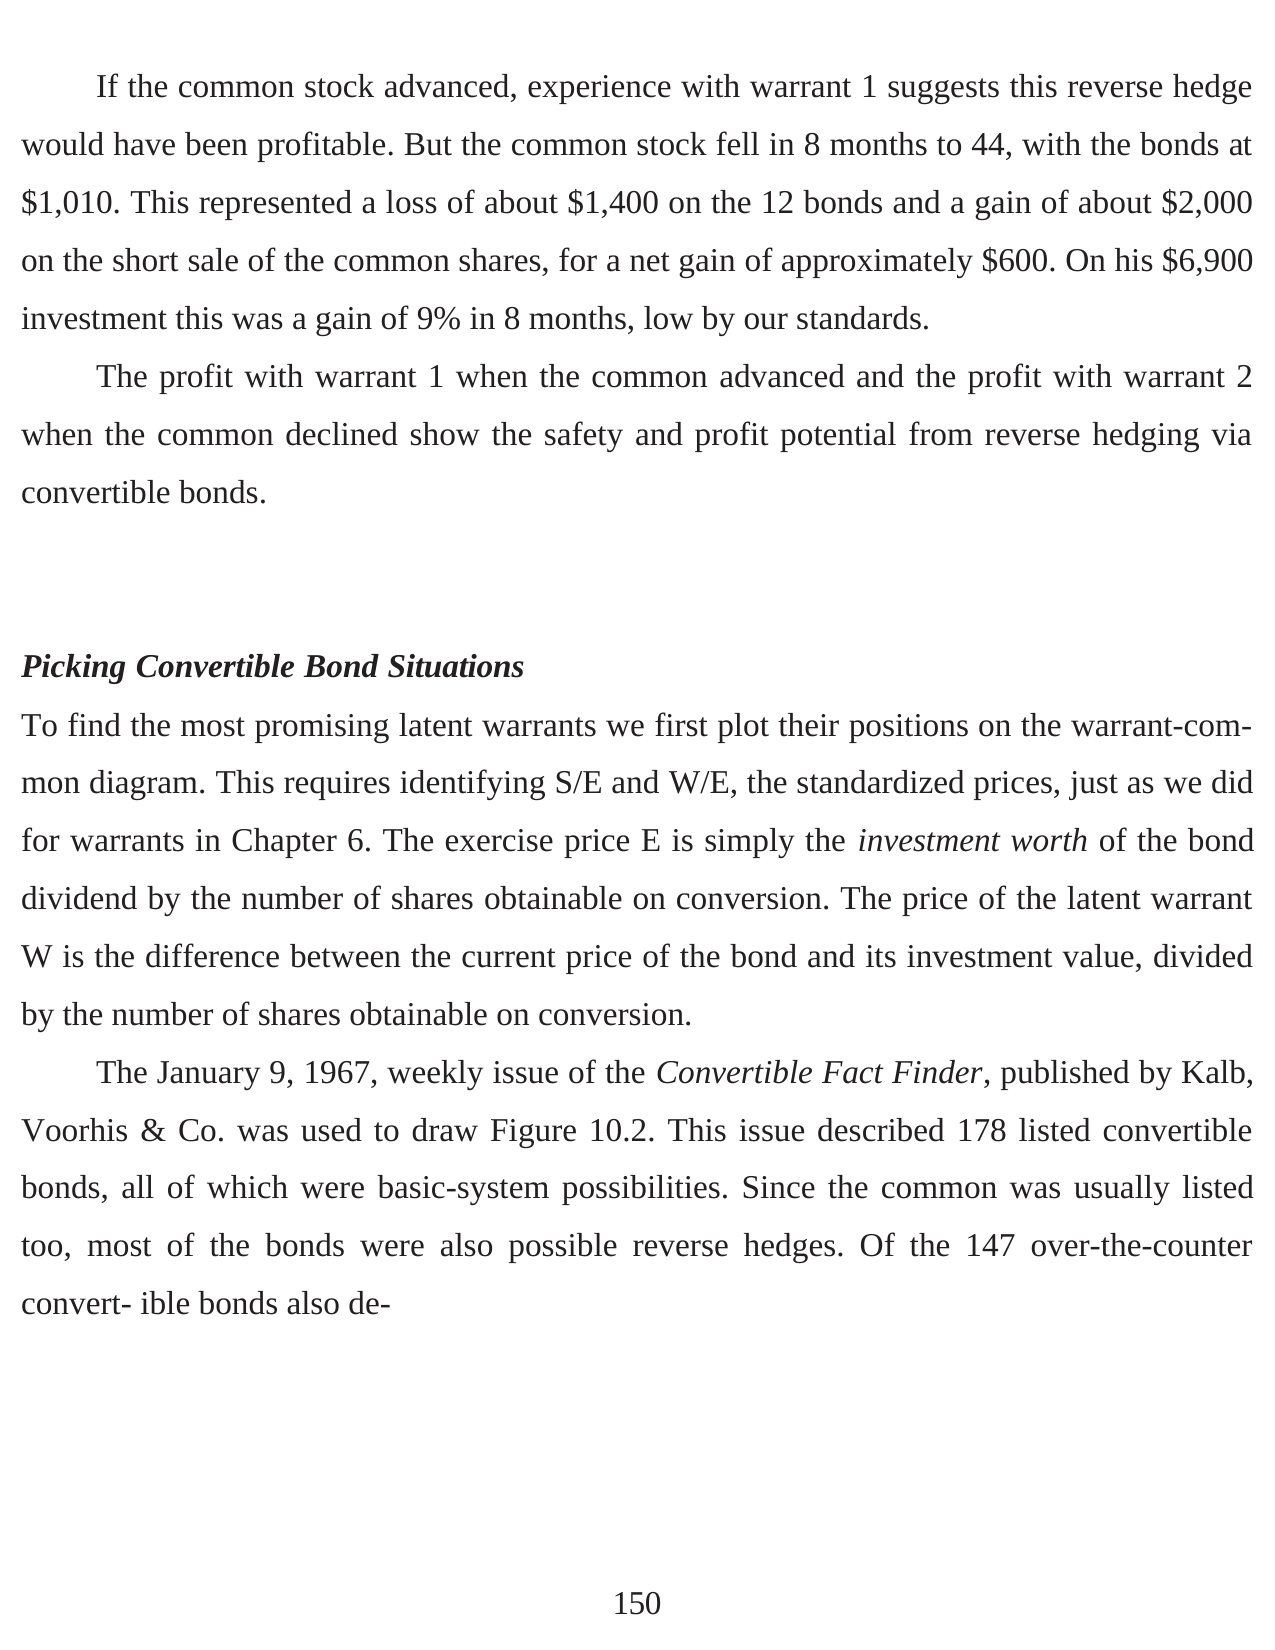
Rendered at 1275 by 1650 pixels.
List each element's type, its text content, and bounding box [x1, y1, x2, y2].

text $1,010. This represented a loss of about $1,400 on the 12 bonds and a gain of about $2,000 on the short sale of the common shares, for a net gain of approximately $600. On his $6,900 investment this was a gain of 9% in 8 months, low by our standards. [21, 183, 1254, 337]
text If the common stock advanced, experience with warrant 1 suggests this reverse hedge would have been profitable. But the common stock fell in 8 months to 44, with the bonds at [21, 67, 1254, 163]
text To find the most promising latent warrants we first plot their positions on the warrant-com- mon diagram. This requires identifying S/E and W/E, the standardized prices, just as we did for warrants in Chapter 6. The exercise price E is simply the investment worth of the bond dividend by the number of shares obtainable on conversion. The price of the latent warrant W is the difference between the current price of the bond and its investment value, divided by the number of shares obtainable on conversion. [21, 705, 1254, 1032]
subtitle Picking Convertible Bond Situations [21, 647, 1271, 685]
text The profit with warrant 1 when the common advanced and the profit with warrant 2 when the common declined show the safety and profit potential from reverse hedging via convertible bonds. [21, 356, 1254, 510]
text The January 9, 1967, weekly issue of the Convertible Fact Finder, published by Kalb, Voorhis & Co. was used to draw Figure 10.2. This issue described 178 listed convertible bonds, all of which were basic-system possibilities. Since the common was usually listed too, most of the bonds were also possible reverse hedges. Of the 147 over-the-counter convert- ible bonds also de- [21, 1052, 1254, 1322]
